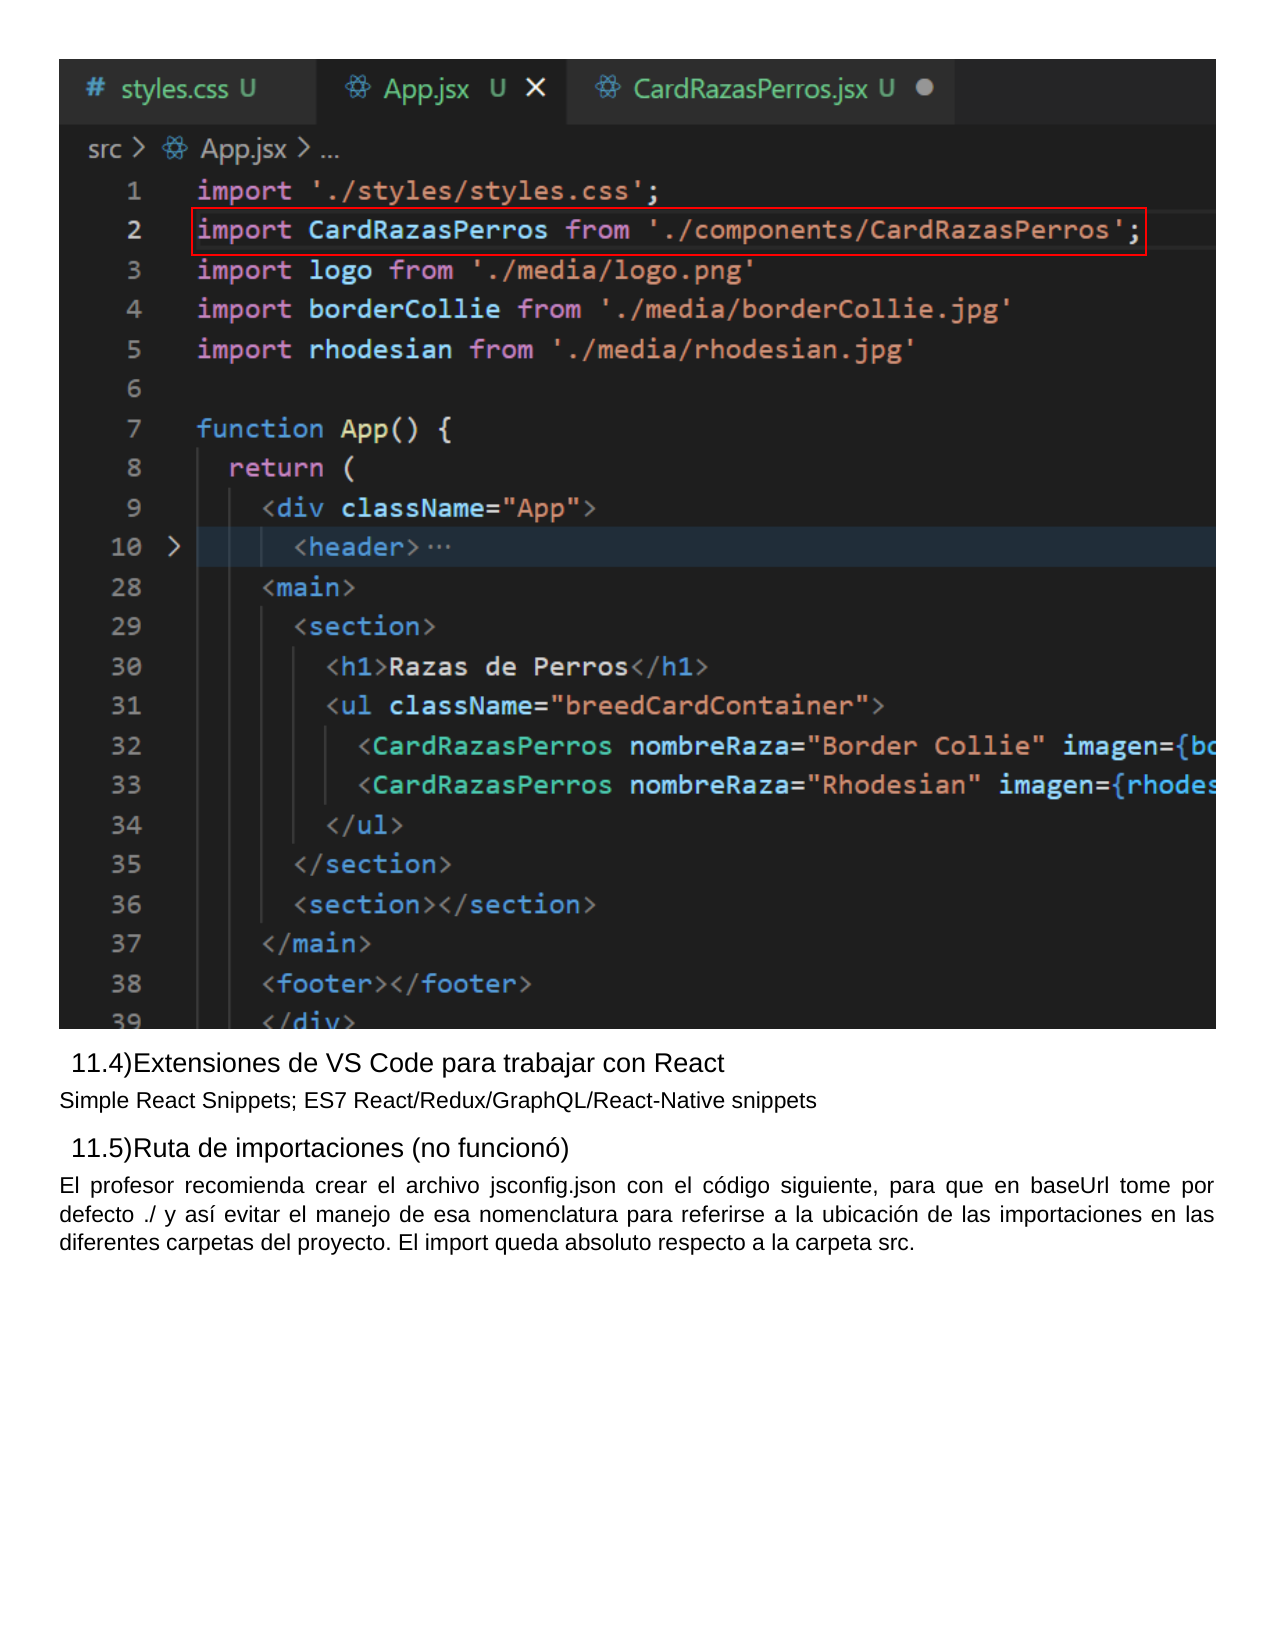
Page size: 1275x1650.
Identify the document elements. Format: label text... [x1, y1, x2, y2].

text Simple React Snippets; ES7 React/Redux/GraphQL/React-Native snippets [59, 1087, 1216, 1113]
subtitle Extensiones de VS Code para trabajar con React [71, 1047, 1216, 1078]
text El profesor recomienda crear el archivo jsconfig.json con el código siguiente, para que en baseUrl tome por defecto ./ y así evitar el manejo de esa nomenclatura para referirse a la ubicación de las importaciones en las diferentes carpetas del proyecto. El import queda absoluto respecto a la carpeta src. [59, 1172, 1216, 1256]
picture [59, 59, 1216, 1029]
subtitle Ruta de importaciones (no funcionó) [71, 1132, 1216, 1163]
